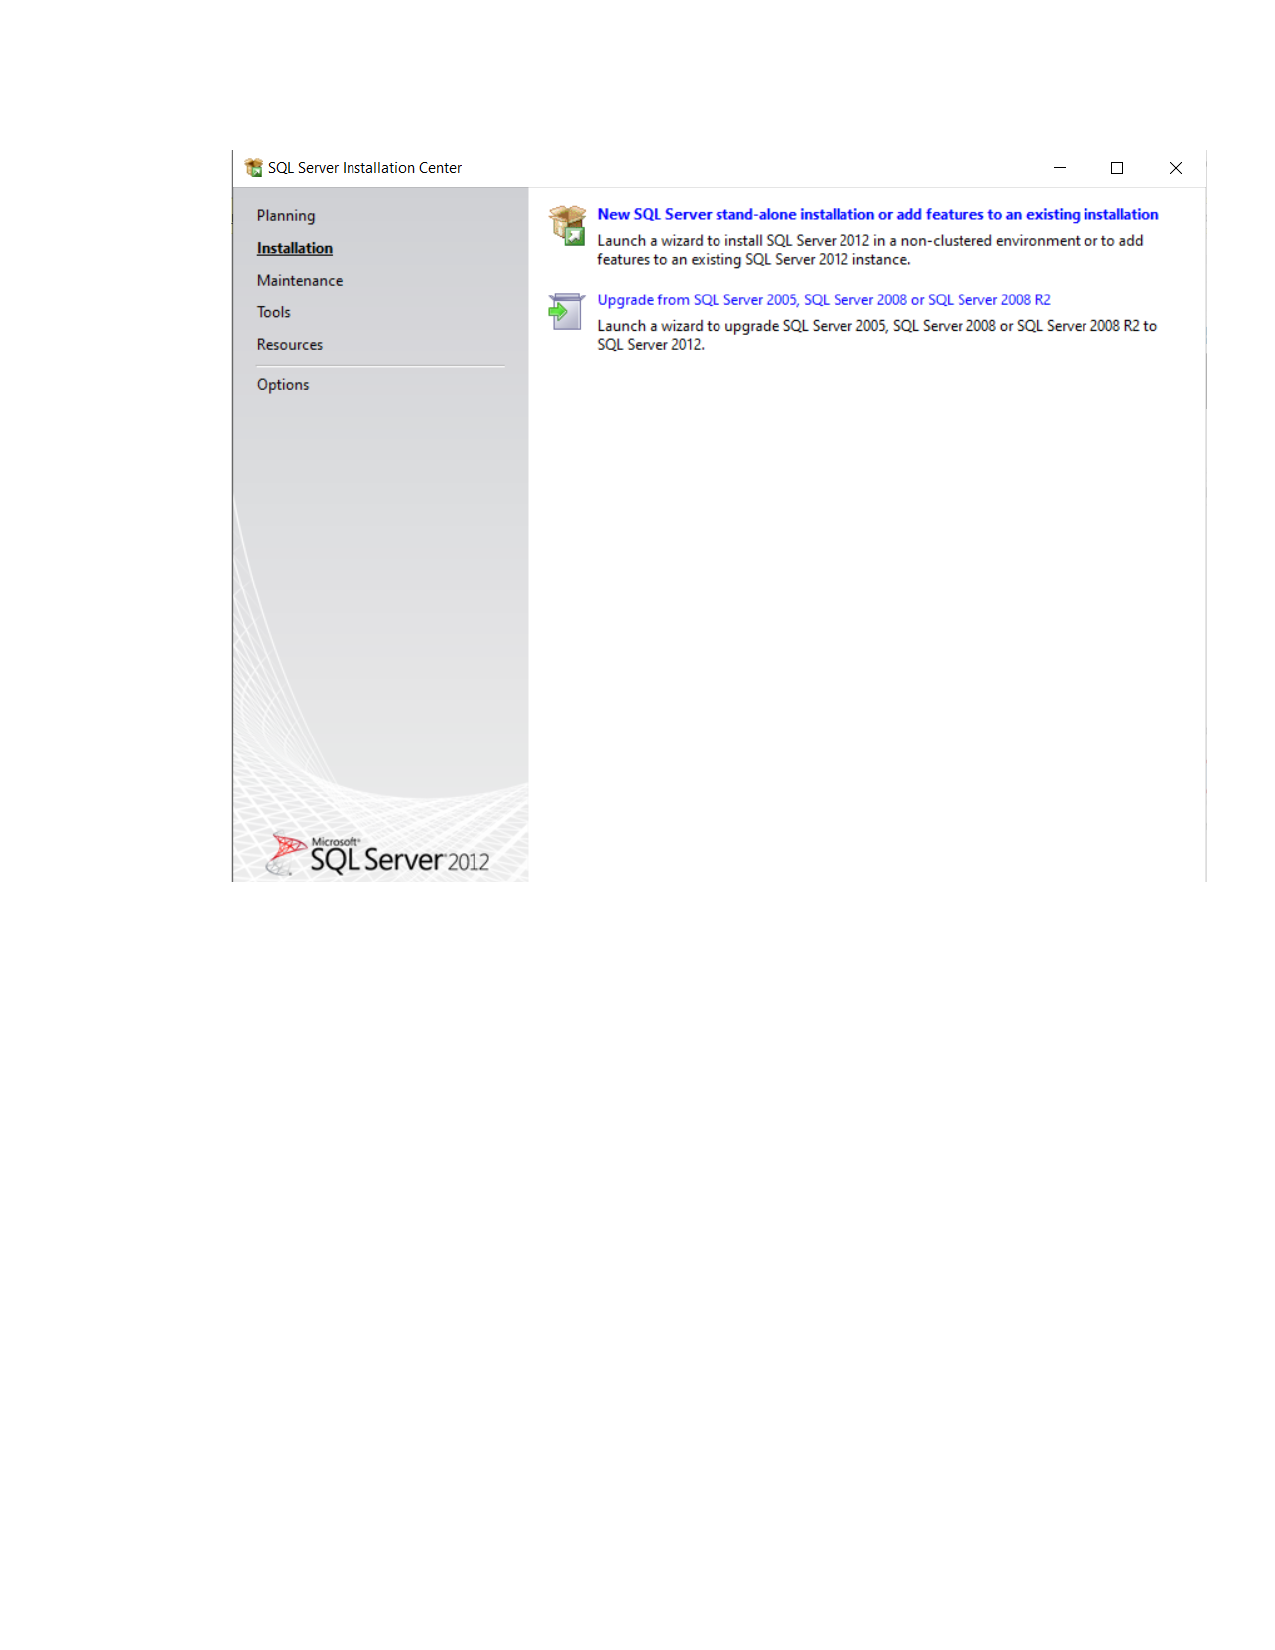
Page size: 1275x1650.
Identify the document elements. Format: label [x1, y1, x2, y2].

picture [231, 150, 1207, 882]
